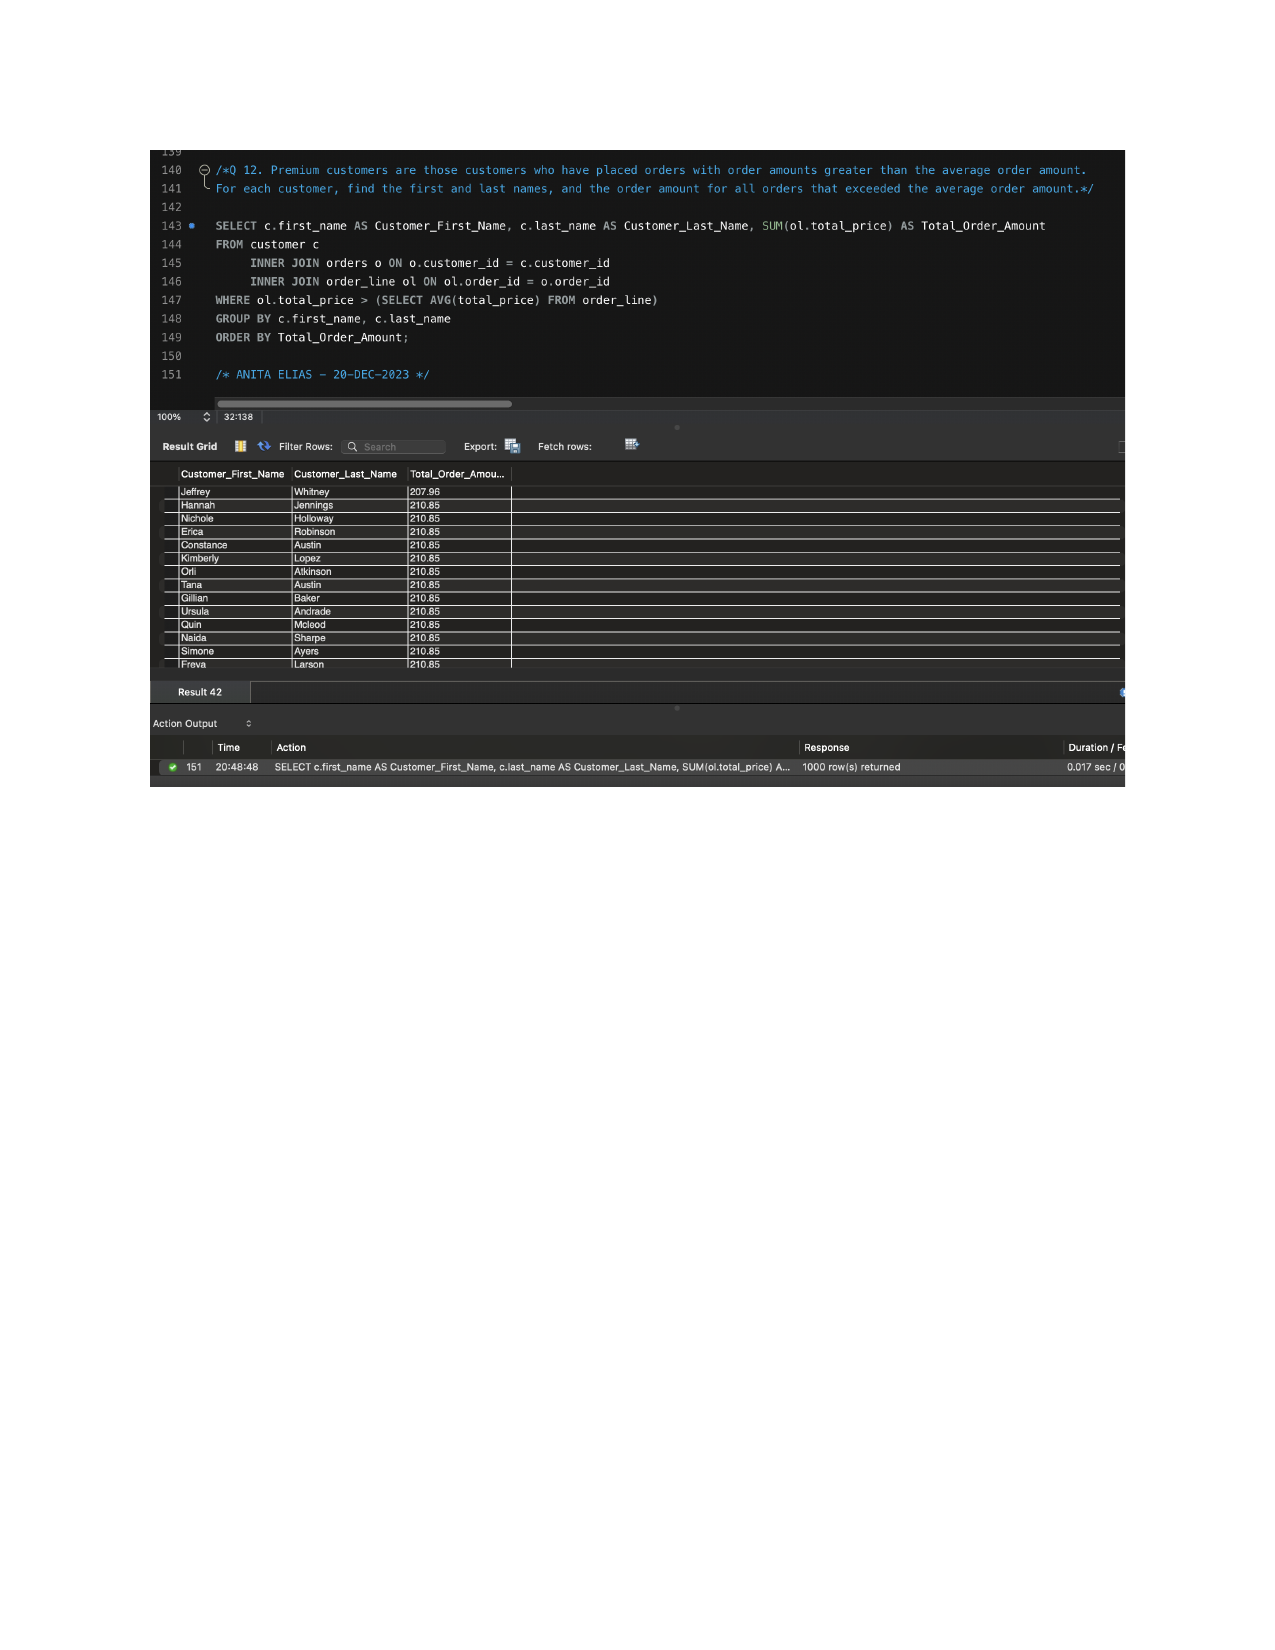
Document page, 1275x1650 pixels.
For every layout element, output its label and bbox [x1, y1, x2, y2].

picture [150, 150, 1125, 787]
